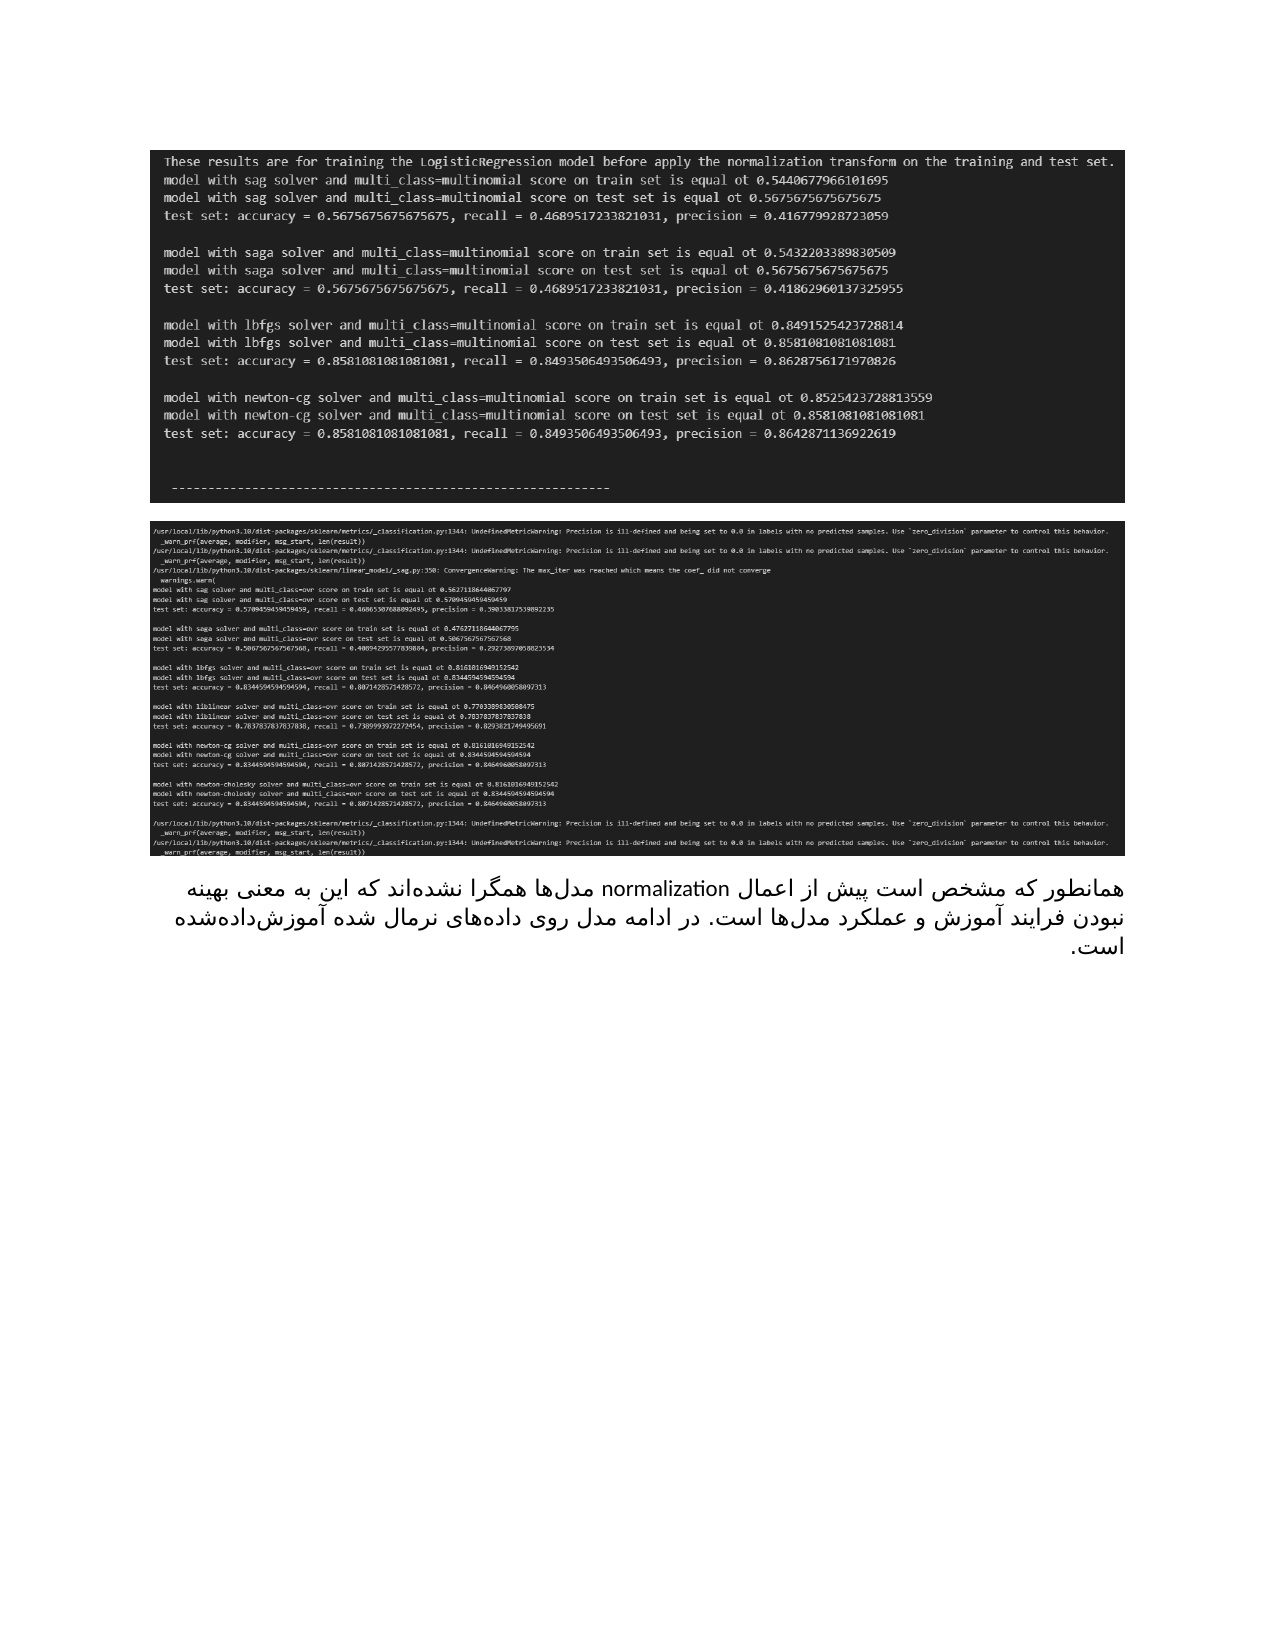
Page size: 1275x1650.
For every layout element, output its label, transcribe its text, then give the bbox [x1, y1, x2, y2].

picture [150, 521, 1125, 856]
text همانطور که مشخص است پیش از اعمال normalization مدل‌ها همگرا نشده‌اند که این به معنی بهینه نبودن فرایند آموزش و عملکرد مدل‌ها است. در ادامه مدل روی داده‌های نرمال شده آموزش‌داده‌شده است. [150, 874, 1125, 960]
picture [150, 150, 1125, 503]
